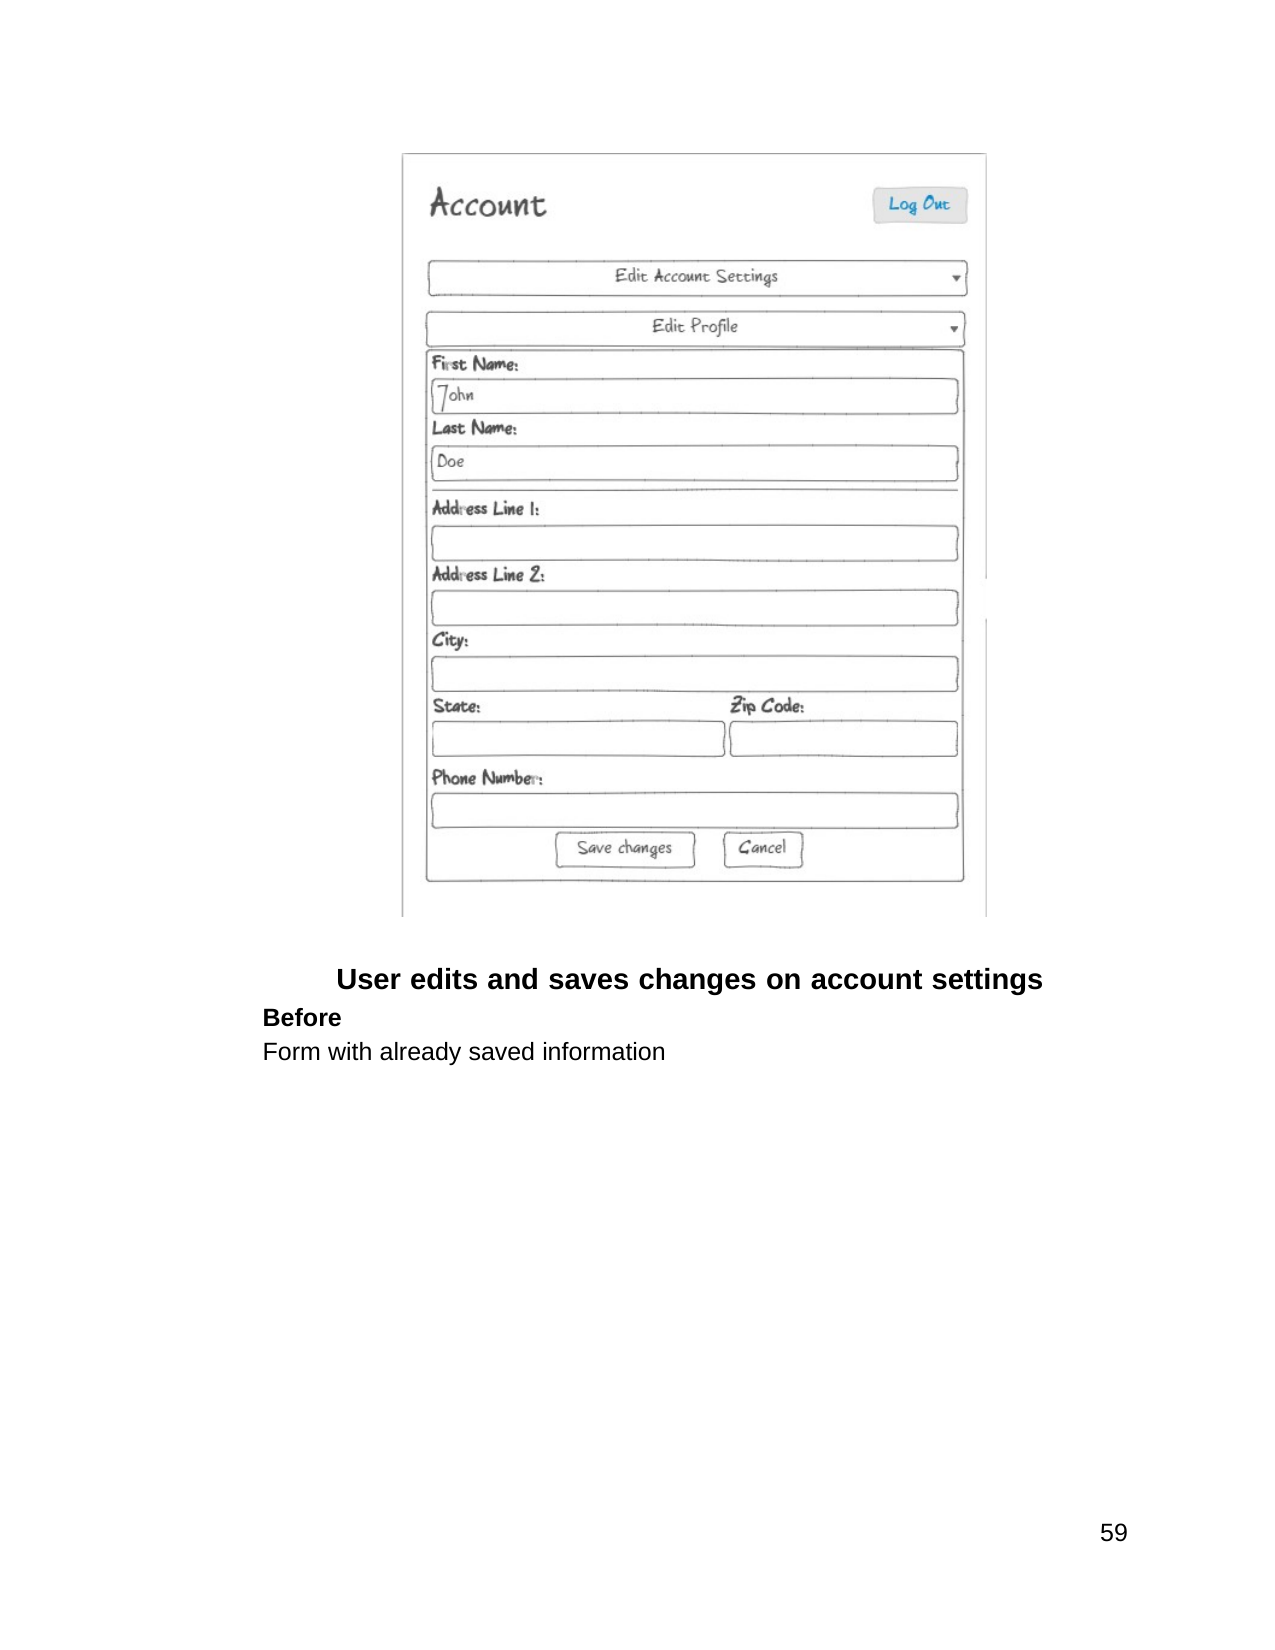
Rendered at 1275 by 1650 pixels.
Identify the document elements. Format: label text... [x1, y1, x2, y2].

text Form with already saved information [262, 1037, 1137, 1066]
subtitle Before [262, 1003, 1137, 1032]
subtitle User edits and saves changes on account settings [336, 962, 1137, 995]
picture [401, 153, 987, 917]
